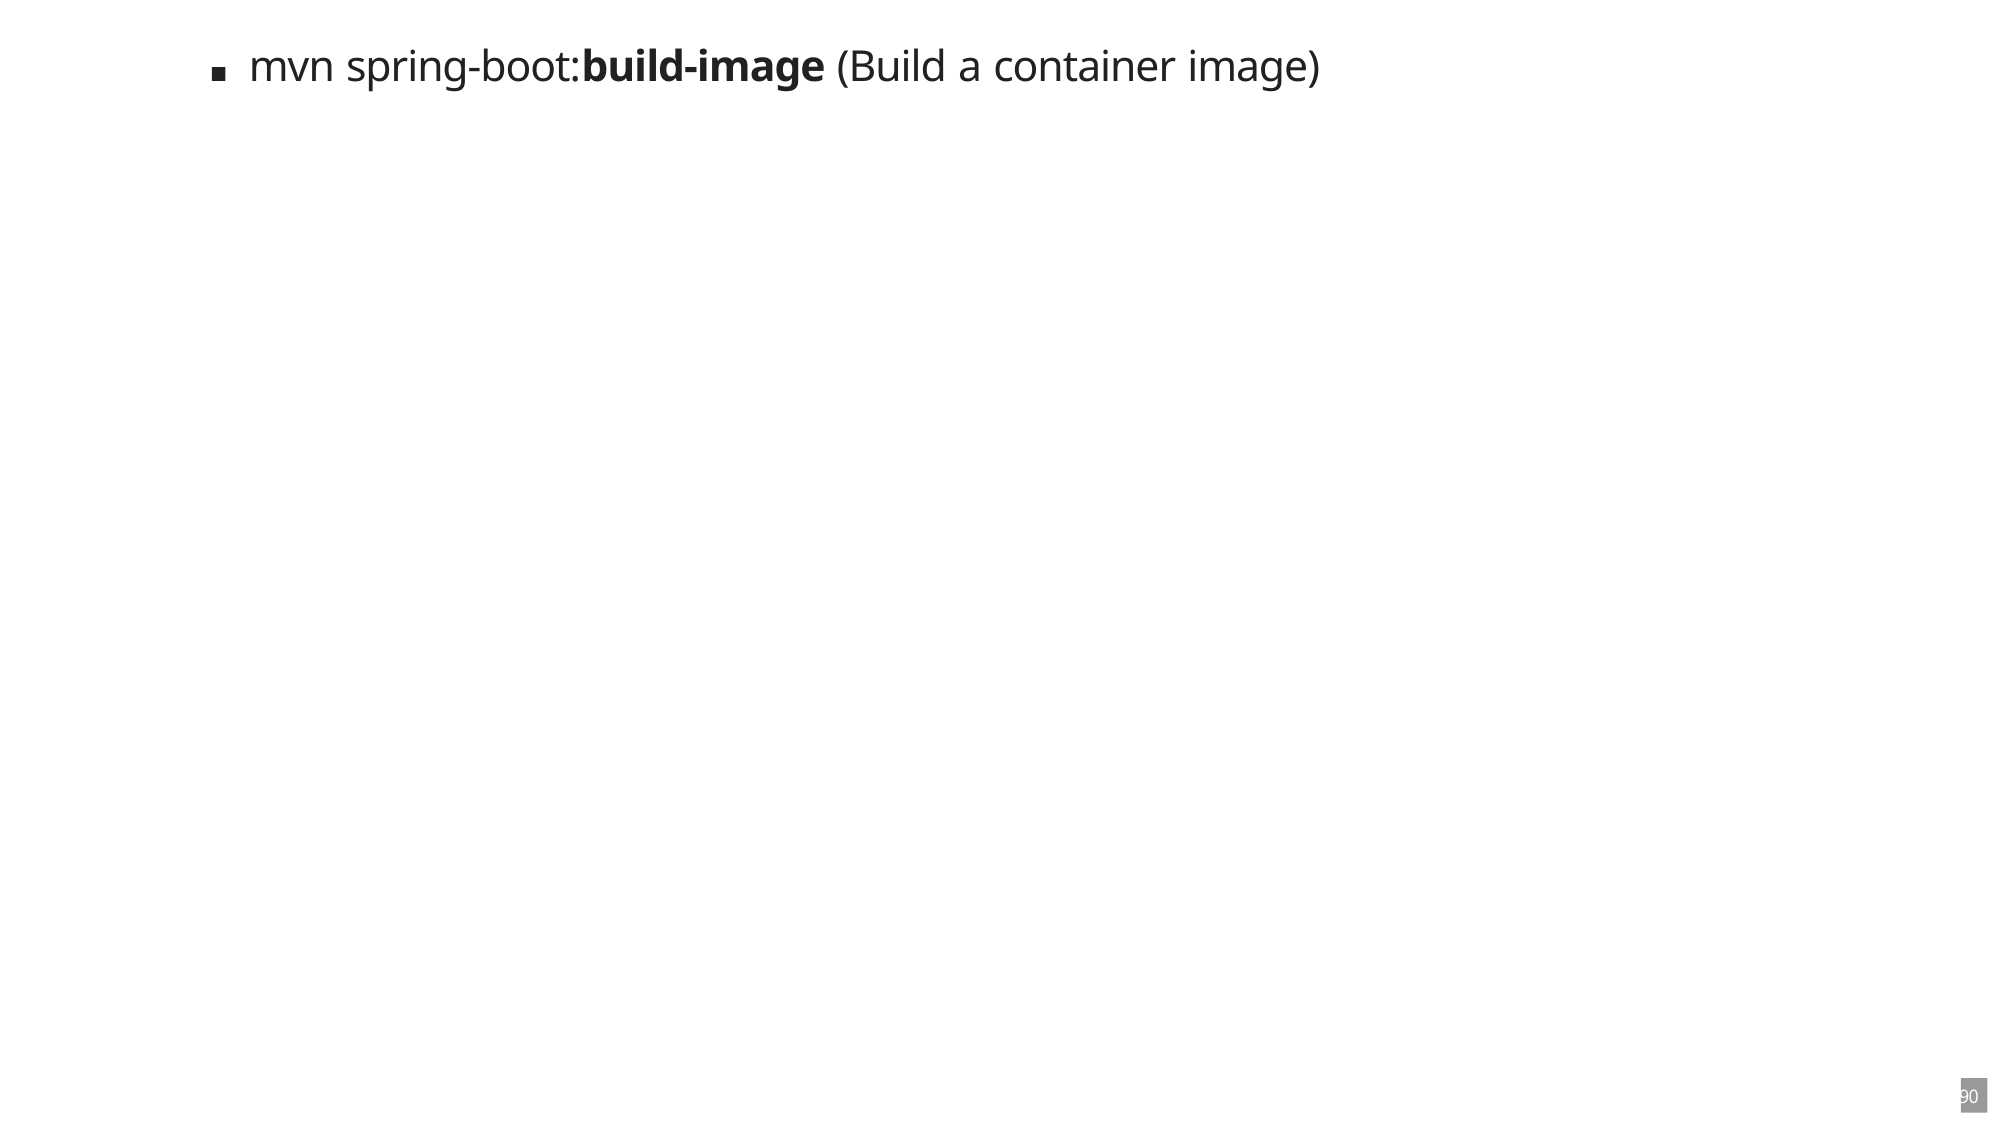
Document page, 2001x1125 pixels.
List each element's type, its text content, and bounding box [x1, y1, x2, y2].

picture [211, 67, 226, 81]
text mvn spring-boot:build-image (Build a container image) [212, 35, 1838, 94]
